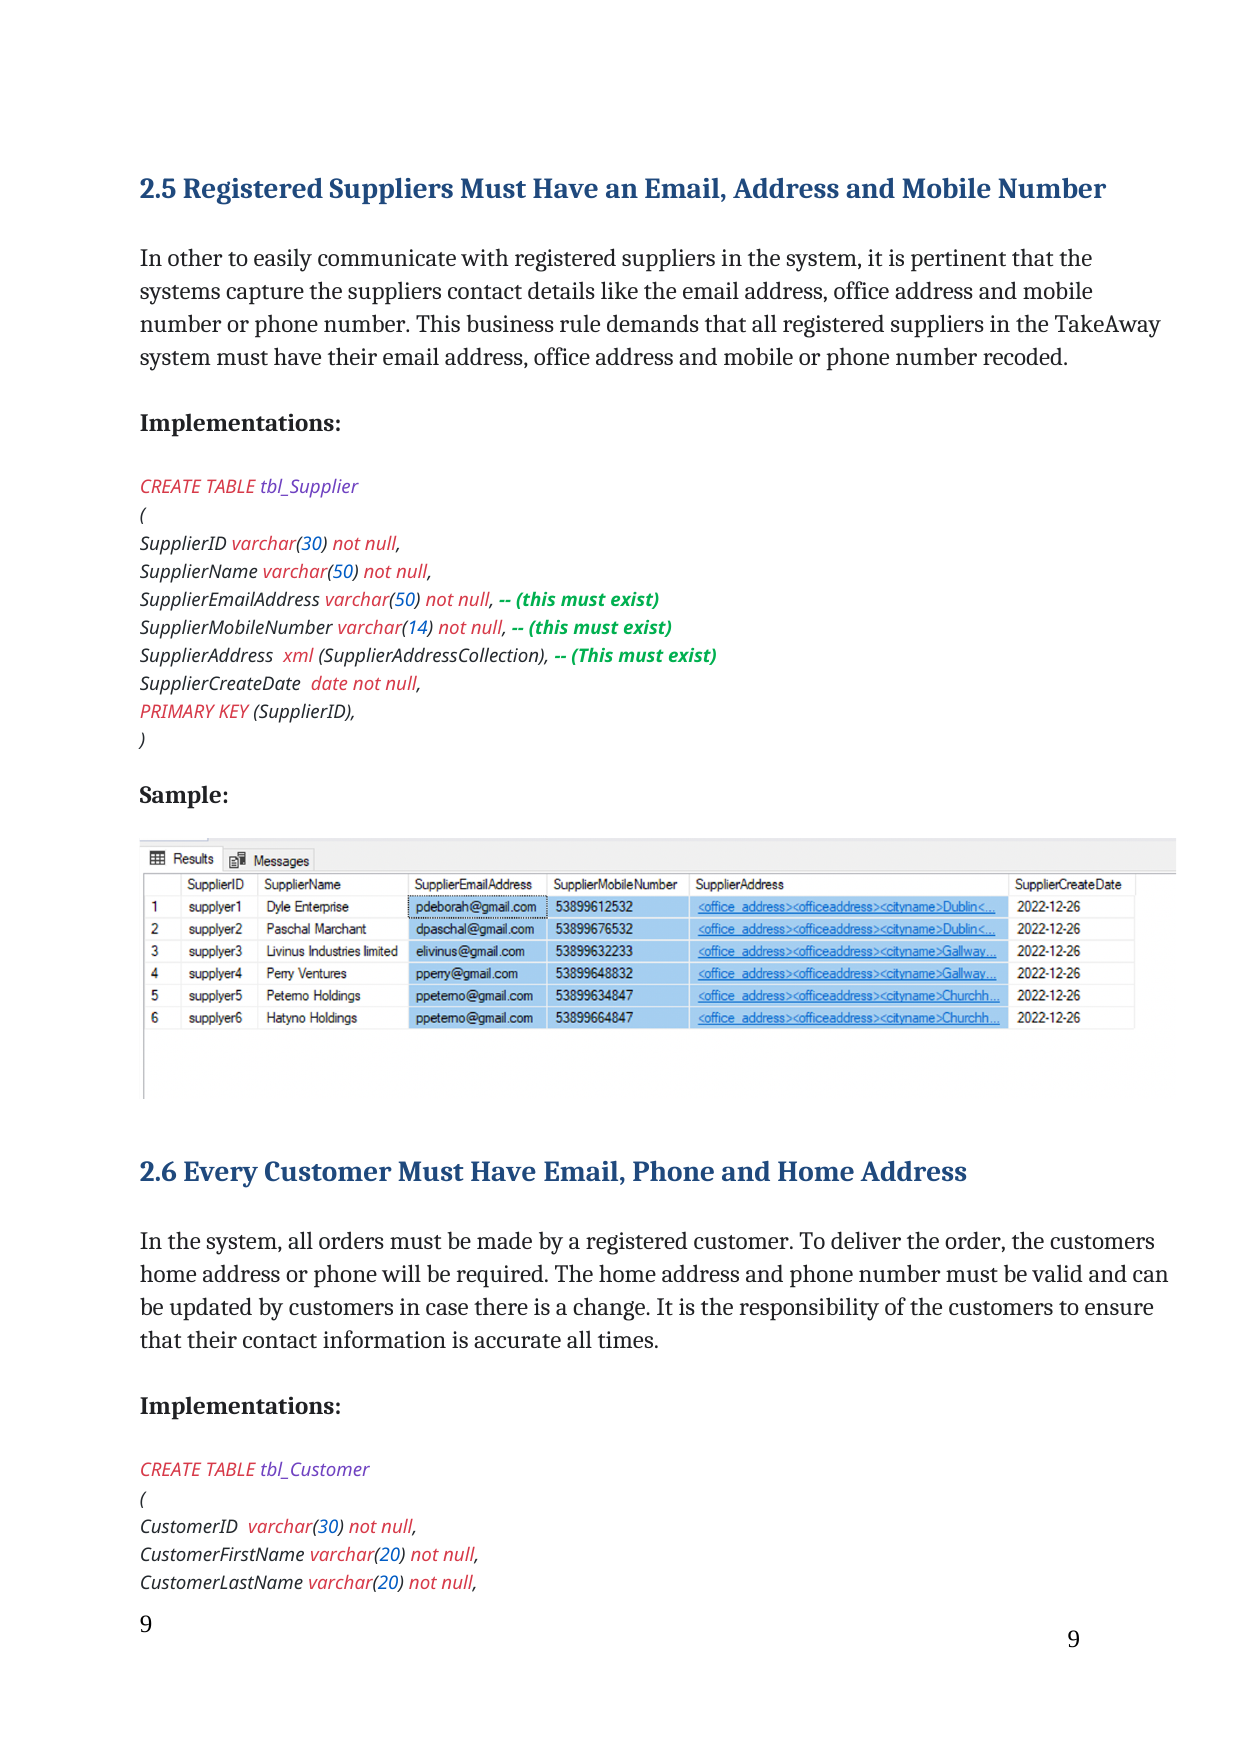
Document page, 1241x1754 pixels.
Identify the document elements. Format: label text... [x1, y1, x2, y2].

text Implementations: [139, 1392, 1176, 1421]
text Sample: [139, 781, 1176, 810]
text SupplierEmailAddress varchar(50) not null, -- (this must exist) [139, 583, 1176, 612]
text Implementations: [139, 409, 1176, 438]
text SupplierMobileNumber varchar(14) not null, -- (this must exist) [139, 612, 1176, 640]
text SupplierAddress xml (SupplierAddressCollection), -- (This must exist) [139, 640, 1176, 668]
text SupplierID varchar(30) not null, [139, 527, 1176, 555]
picture [139, 838, 1177, 1099]
text 2.6 Every Customer Must Have Email, Phone and Home Address [139, 1156, 1176, 1189]
text 2.5 Registered Suppliers Must Have an Email, Address and Mobile Number [139, 172, 1176, 206]
text CREATE TABLE tbl_Customer [139, 1454, 1176, 1482]
text CustomerLastName varchar(20) not null, [139, 1567, 1176, 1595]
text ) [139, 724, 1176, 752]
text CustomerID varchar(30) not null, [139, 1510, 1176, 1538]
text PRIMARY KEY (SupplierID), [139, 696, 1176, 724]
text SupplierCreateDate date not null, [139, 668, 1176, 696]
text In other to easily communicate with registered suppliers in the system, it is pertinent that the systems capture the suppliers contact details like the email address, office address and mobile number or phone number. This business rule demands that all registered suppliers in the TakeAway system must have their email address, office address and mobile or phone number recoded. [139, 244, 1176, 372]
text ( [139, 1482, 1176, 1510]
text CustomerFirstName varchar(20) not null, [139, 1538, 1176, 1567]
text CREATE TABLE tbl_Supplier [139, 471, 1176, 499]
text In the system, all orders must be made by a registered customer. To deliver the order, the customers home address or phone will be required. The home address and phone number must be valid and can be updated by customers in case there is a change. It is the responsibility of the customers to ensure that their contact information is accurate all times. [139, 1227, 1176, 1355]
text SupplierName varchar(50) not null, [139, 555, 1176, 583]
text ( [139, 499, 1176, 527]
